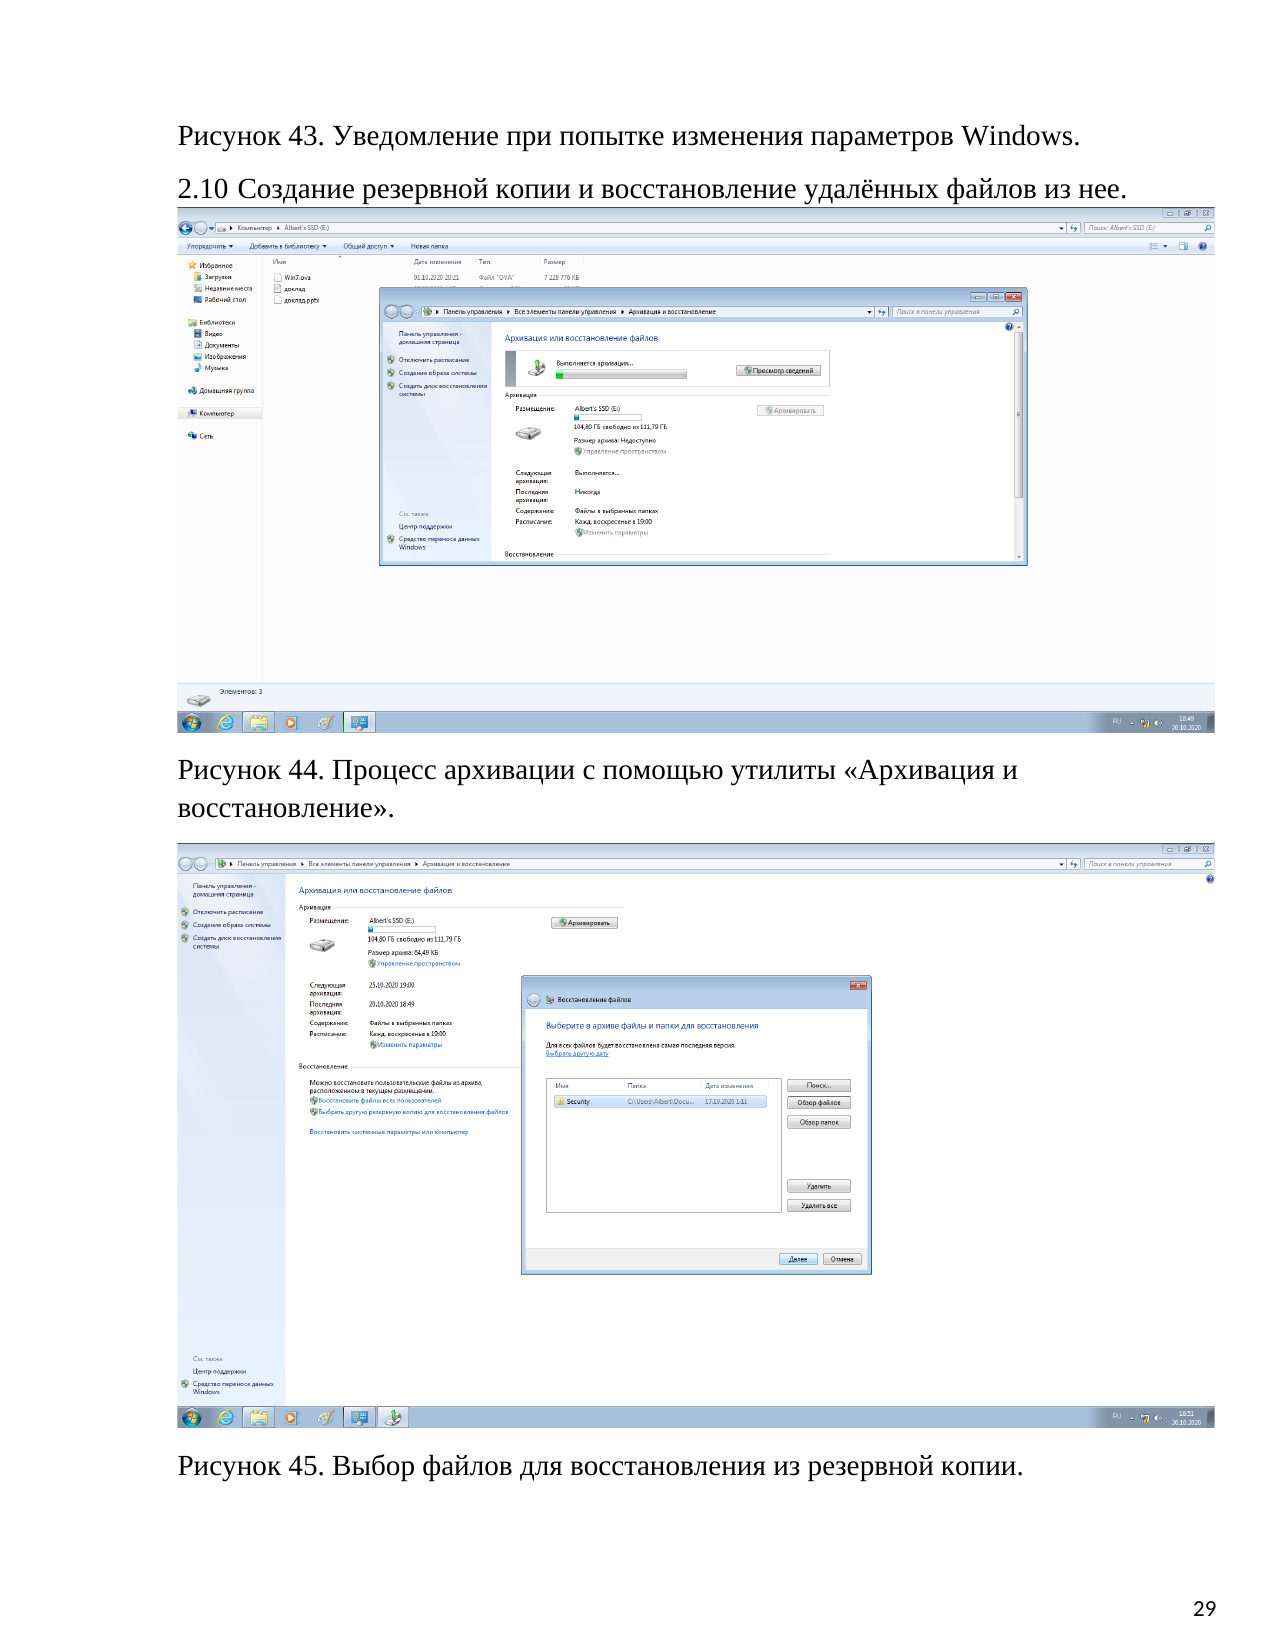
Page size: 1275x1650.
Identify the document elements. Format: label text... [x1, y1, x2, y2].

text Рисунок 43. Уведомление при попытке изменения параметров Windows. [177, 118, 1216, 152]
picture [177, 843, 1215, 1428]
picture [177, 207, 1215, 733]
text Рисунок 45. Выбор файлов для восстановления из резервной копии. [177, 1448, 1216, 1481]
subtitle Создание резервной копии и восстановление удалённых файлов из нее. [177, 171, 1216, 205]
text Рисунок 44. Процесс архивации с помощью утилиты «Архивация и восстановление». [177, 752, 1216, 824]
